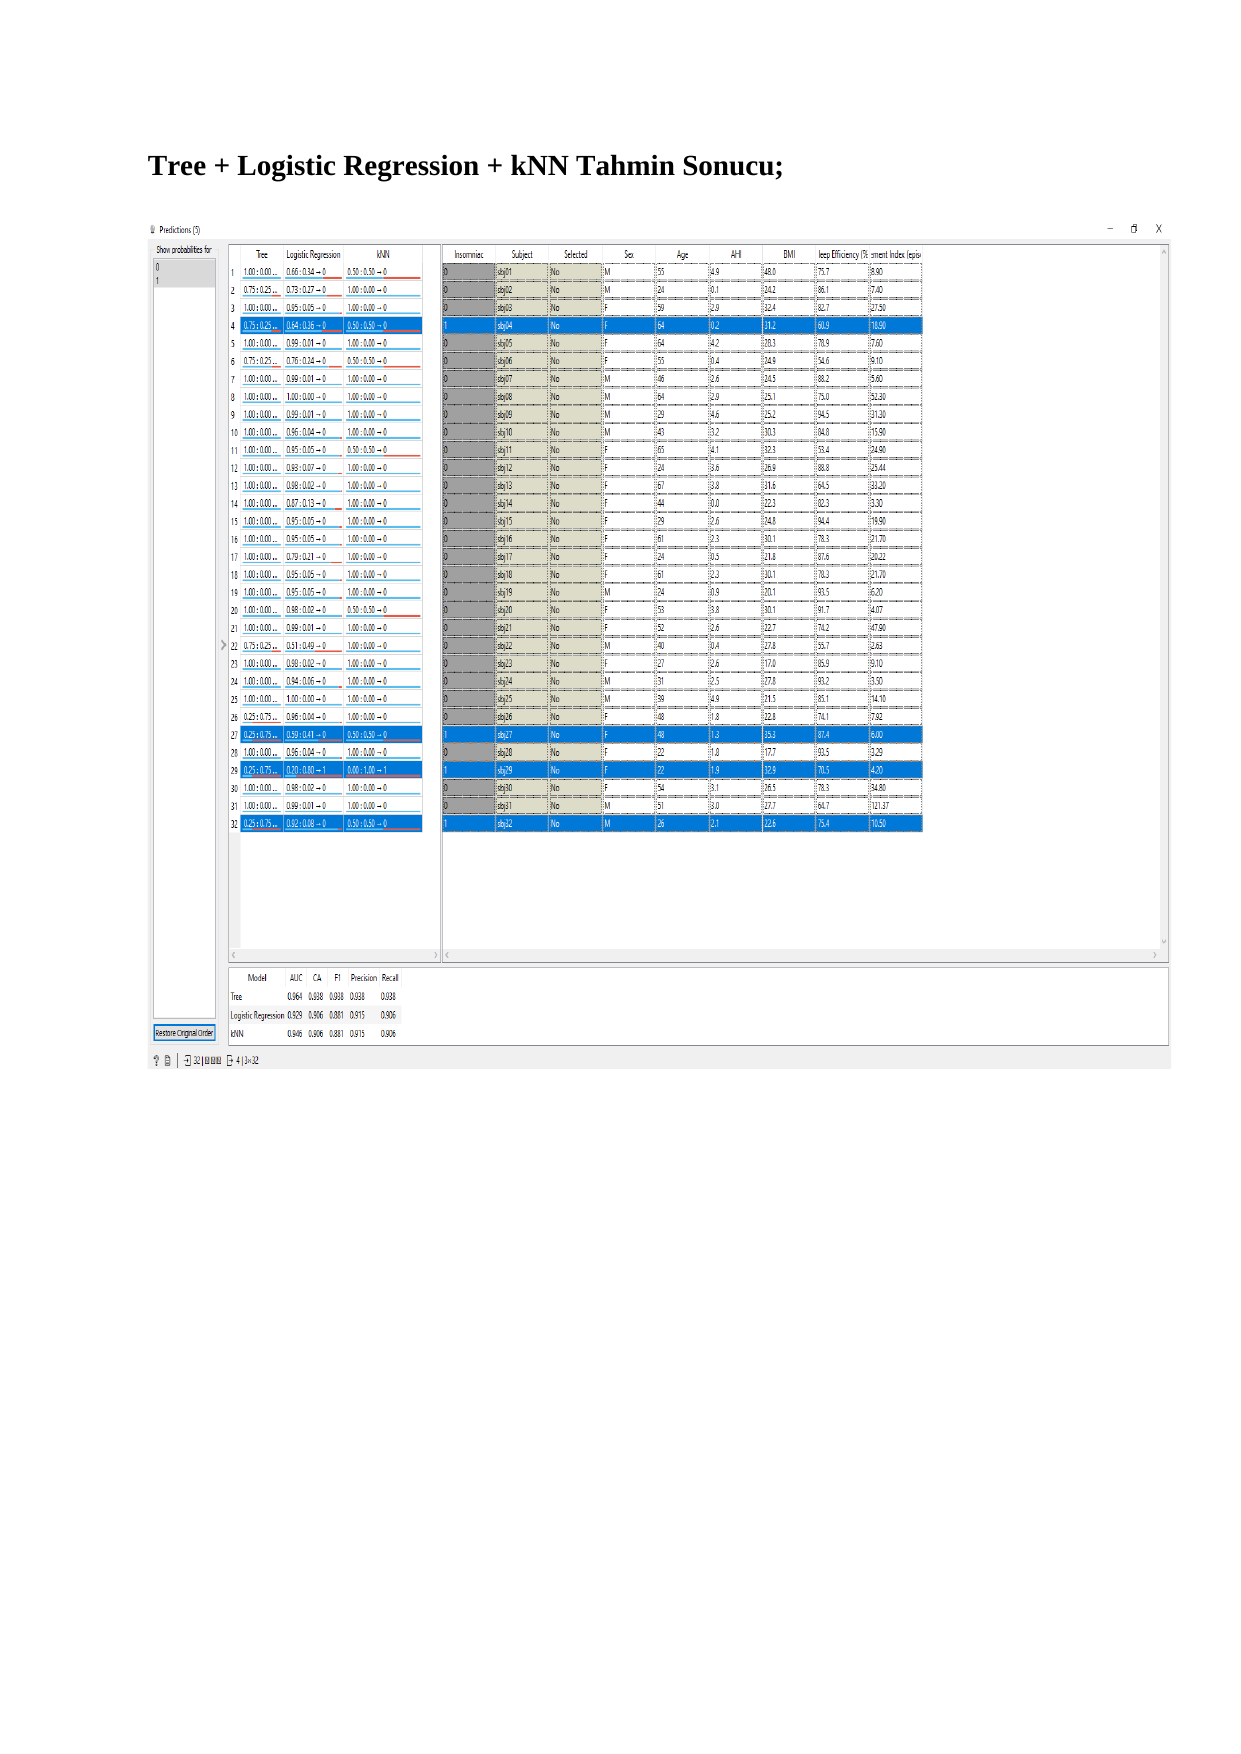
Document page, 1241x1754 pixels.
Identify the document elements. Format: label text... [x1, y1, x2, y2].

picture [147, 220, 1172, 1069]
text Tree + Logistic Regression + kNN Tahmin Sonucu; [148, 148, 1093, 181]
